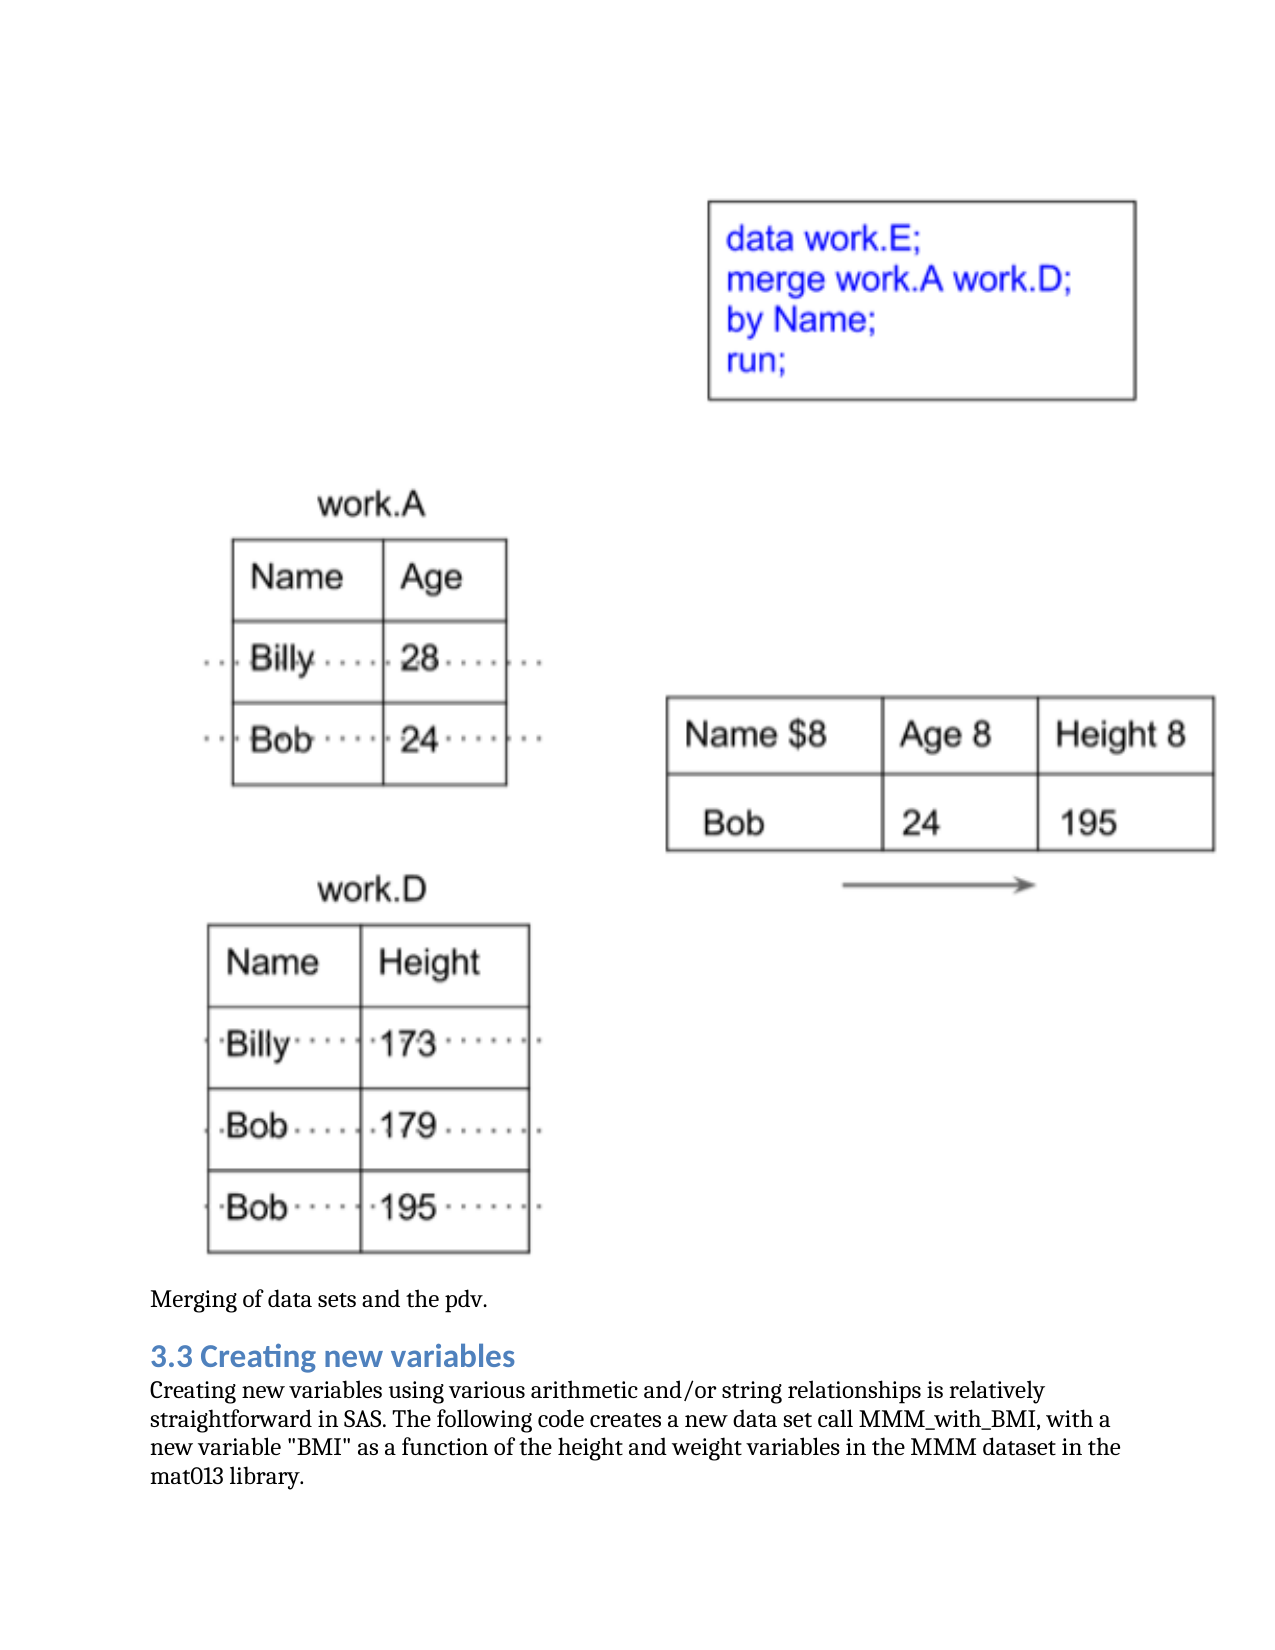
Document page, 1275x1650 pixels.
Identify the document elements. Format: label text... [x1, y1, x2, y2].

text Creating new variables using various arithmetic and/or string relationships is relatively straightforward in SAS. The following code creates a new data set call MMM_with_BMI, with a new variable "BMI" as a function of the height and weight variables in the MMM dataset in the mat013 library. [150, 1376, 1125, 1491]
subtitle 3.3 Creating new variables [150, 1335, 1125, 1376]
picture [168, 150, 1275, 1265]
